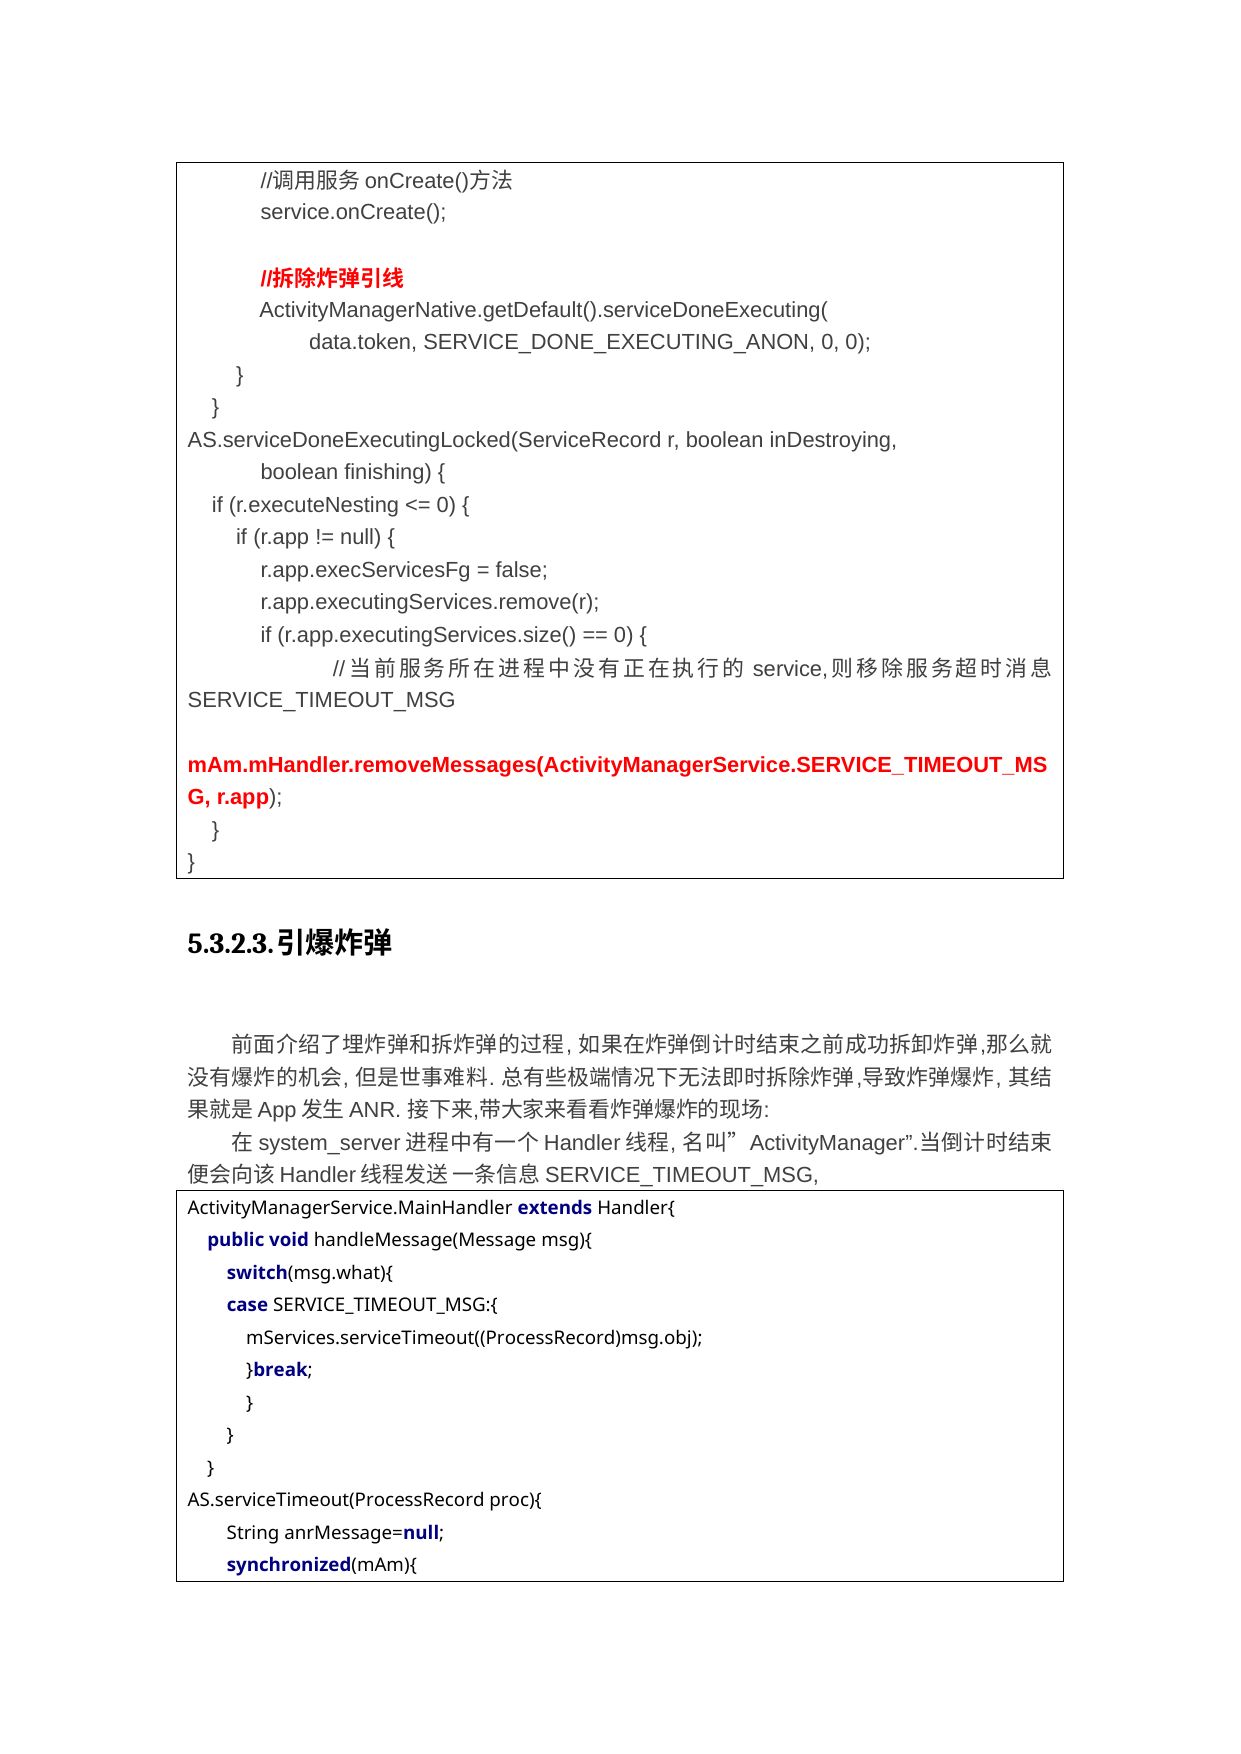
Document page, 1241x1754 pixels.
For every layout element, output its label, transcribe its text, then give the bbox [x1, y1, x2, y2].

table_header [177, 163, 1063, 878]
text 前面介绍了埋炸弹和拆炸弹的过程, 如果在炸弹倒计时结束之前成功拆卸炸弹,那么就没有爆炸的机会, 但是世事难料. 总有些极端情况下无法即时拆除炸弹,导致炸弹爆炸, 其结果就是App发生ANR. 接下来,带大家来看看炸弹爆炸的现场: [187, 1027, 1053, 1124]
subtitle 引爆炸弹 [187, 908, 1053, 973]
text 在system_server进程中有一个Handler线程, 名叫”ActivityManager”.当倒计时结束便会向该Handler线程发送 一条信息SERVICE_TIMEOUT_MSG, [187, 1124, 1053, 1189]
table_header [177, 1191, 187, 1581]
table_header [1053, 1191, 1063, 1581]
